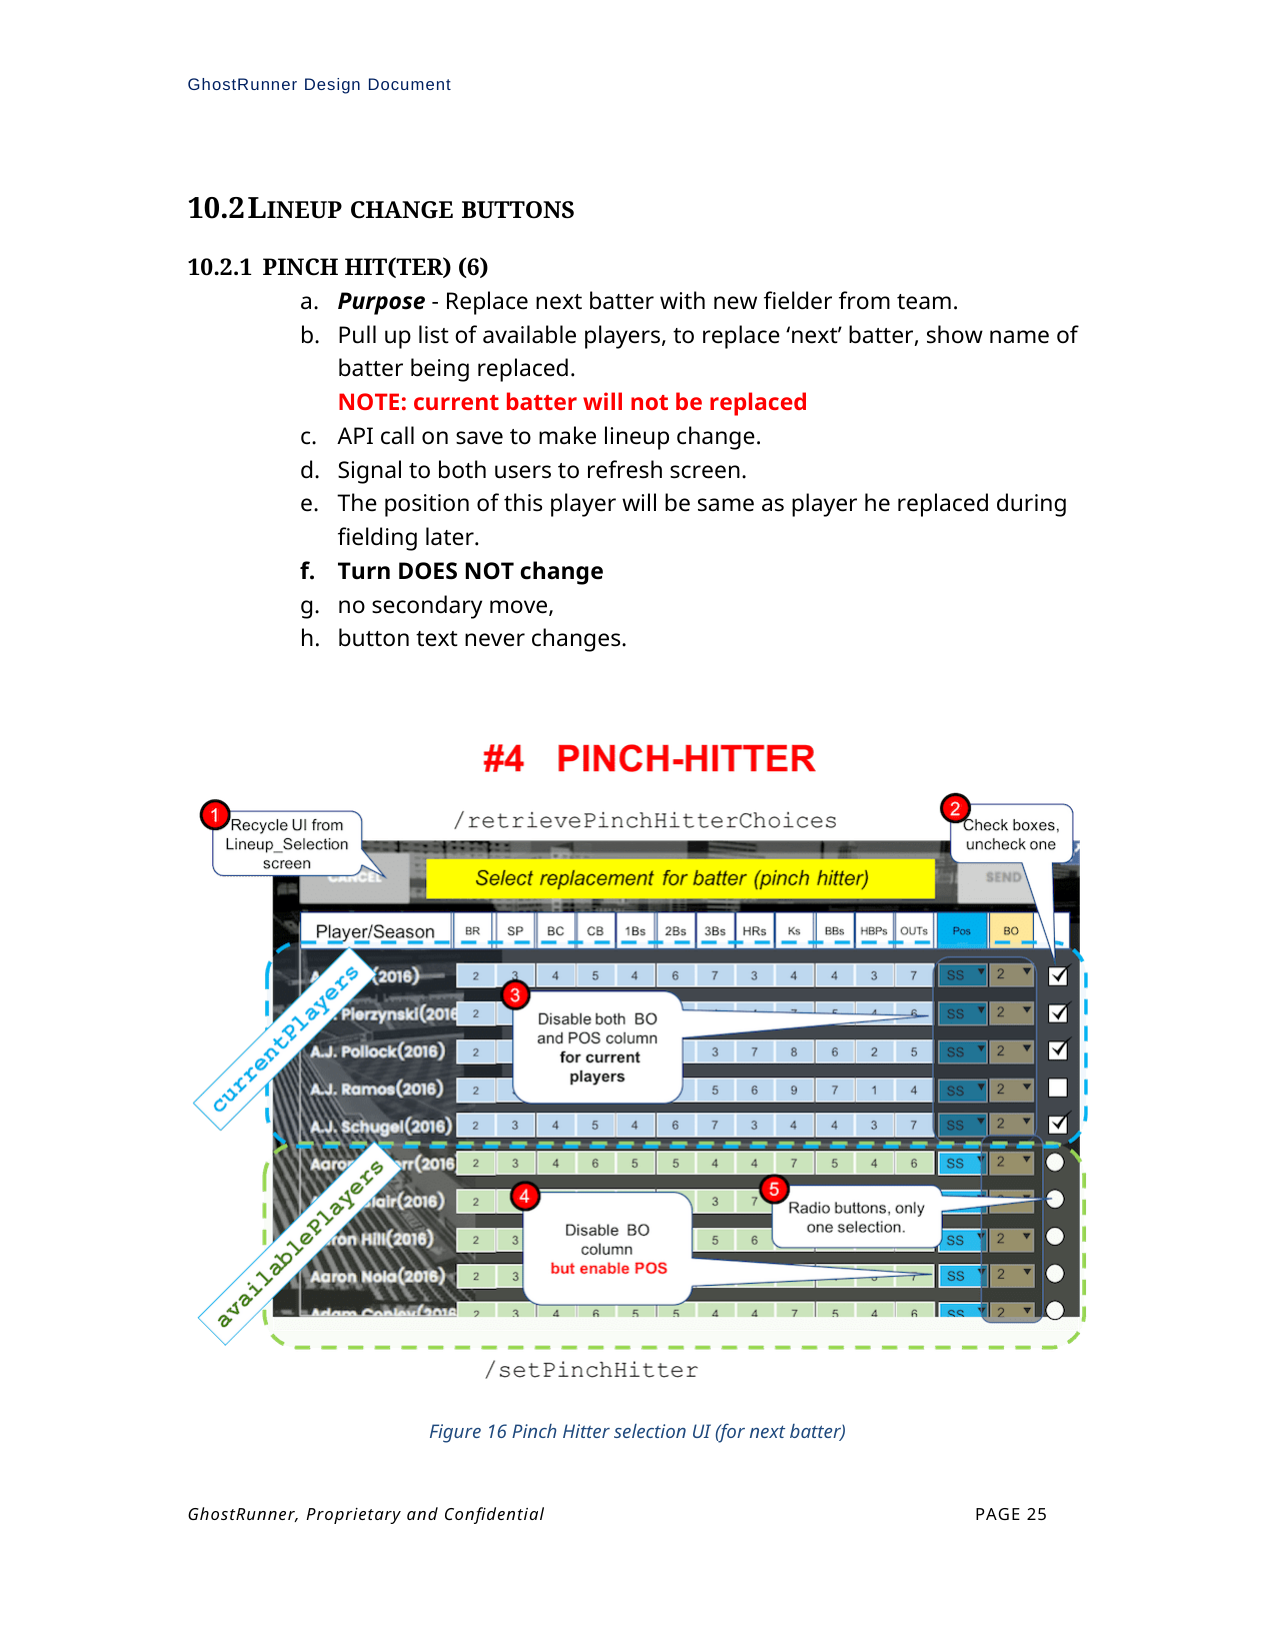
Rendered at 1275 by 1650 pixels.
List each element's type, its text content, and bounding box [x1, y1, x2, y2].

list Turn DOES NOT change [300, 555, 1087, 586]
list The position of this player will be same as player he replaced during fielding later. [300, 487, 1087, 552]
list Purpose - Replace next batter with new fielder from team. [300, 285, 1087, 316]
subtitle Lineup change buttons [187, 187, 1087, 227]
list API call on save to make lineup change. [300, 420, 1087, 451]
text Figure 16 Pinch Hitter selection UI (for next batter) [187, 1418, 1087, 1443]
list Signal to both users to refresh screen. [300, 454, 1087, 485]
list button text never changes. [300, 622, 1087, 654]
subtitle PINCH HIT(TER) (6) [187, 251, 1087, 282]
picture [187, 723, 1088, 1399]
list Pull up list of available players, to replace ‘next’ batter, show name of batter being replaced. NOTE: current batter will not be replaced [300, 319, 1087, 417]
list no secondary move, [300, 589, 1087, 620]
